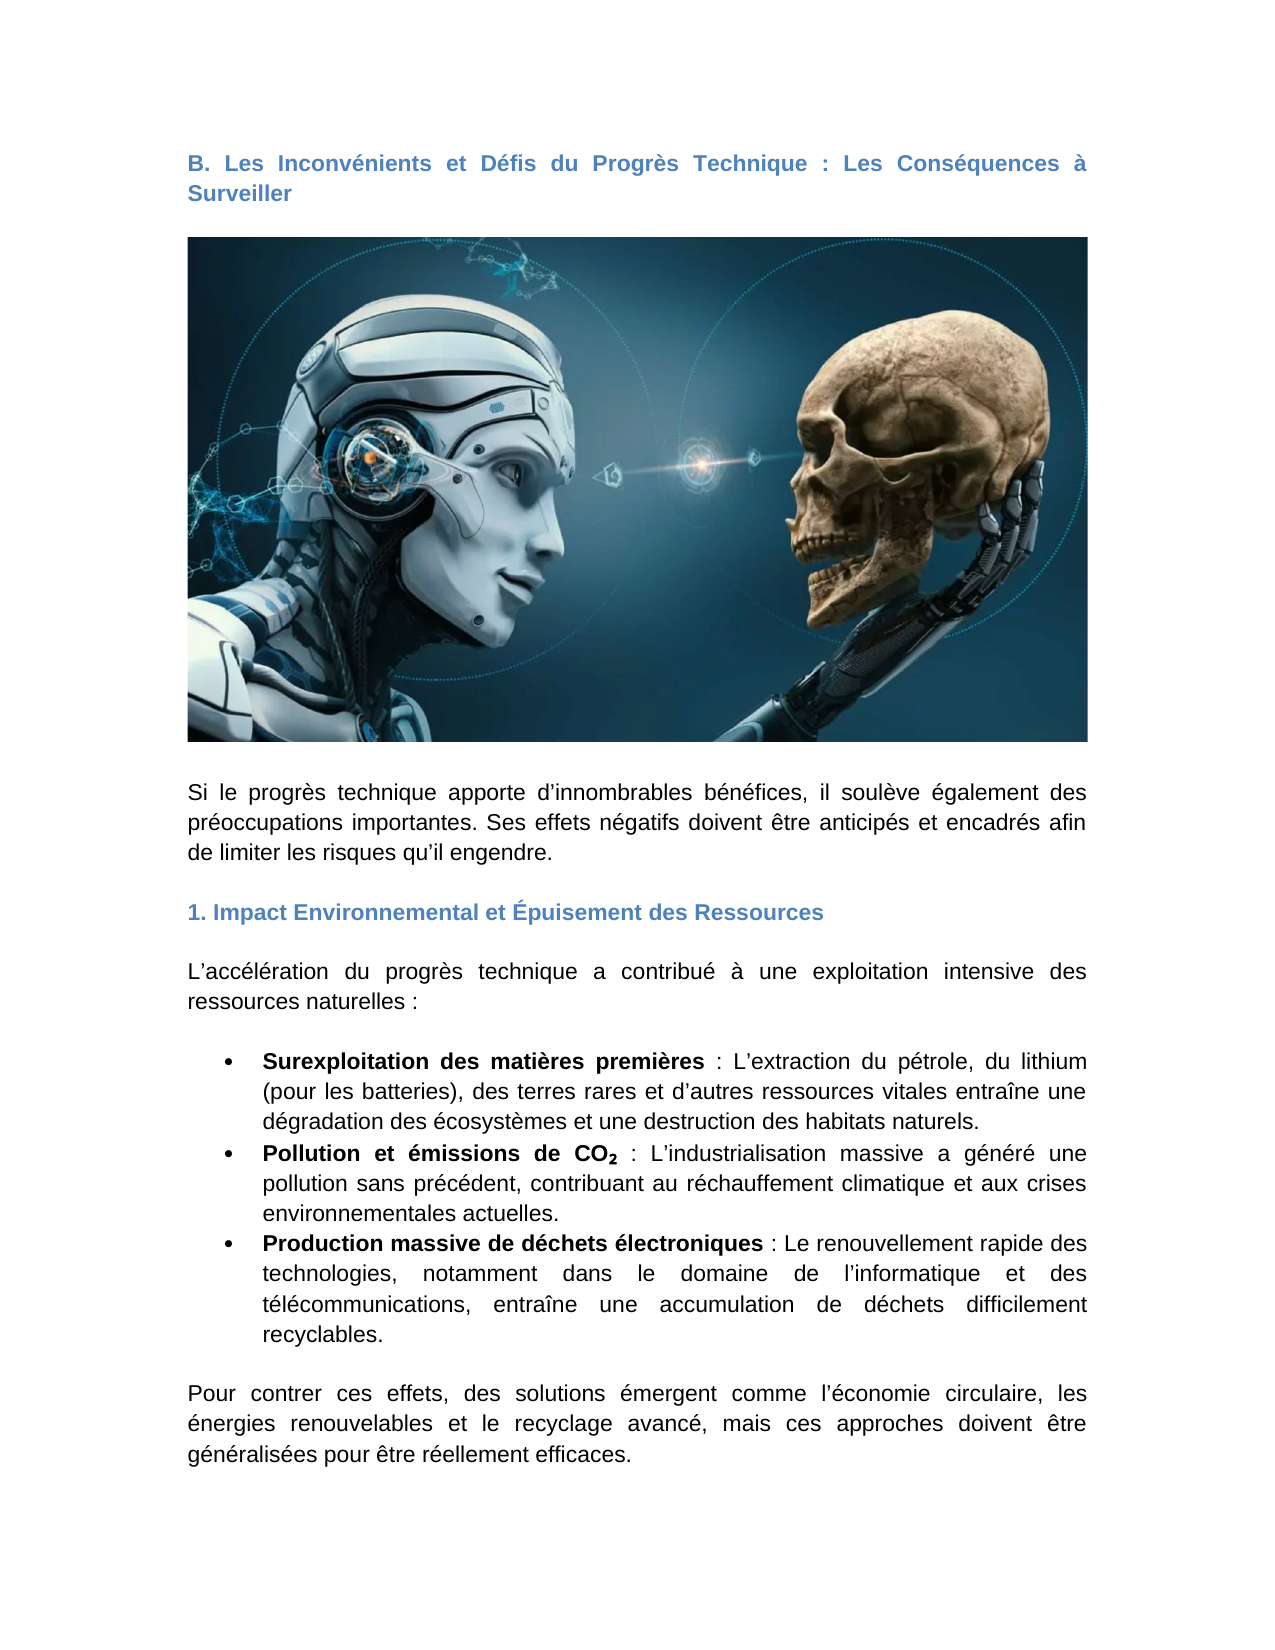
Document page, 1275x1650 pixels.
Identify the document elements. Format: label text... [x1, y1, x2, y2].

text Si le progrès technique apporte d’innombrables bénéfices, il soulève également des préoccupations importantes. Ses effets négatifs doivent être anticipés et encadrés afin de limiter les risques qu’il engendre. [187, 742, 1087, 866]
subtitle B. Les Inconvénients et Défis du Progrès Technique : Les Conséquences à Surveiller [187, 150, 1087, 207]
list Pollution et émissions de CO₂ : L’industrialisation massive a généré une pollution sans précédent, contribuant au réchauffement climatique et aux crises environnementales actuelles. [225, 1138, 1087, 1226]
text Pour contrer ces effets, des solutions émergent comme l’économie circulaire, les énergies renouvelables et le recyclage avancé, mais ces approches doivent être généralisées pour être réellement efficaces. [187, 1380, 1087, 1467]
text L’accélération du progrès technique a contribué à une exploitation intensive des ressources naturelles : [187, 958, 1087, 1014]
list Production massive de déchets électroniques : Le renouvellement rapide des technologies, notamment dans le domaine de l’informatique et des télécommunications, entraîne une accumulation de déchets difficilement recyclables. [225, 1230, 1087, 1347]
list Surexploitation des matières premières : L’extraction du pétrole, du lithium (pour les batteries), des terres rares et d’autres ressources vitales entraîne une dégradation des écosystèmes et une destruction des habitats naturels. [225, 1048, 1087, 1134]
subtitle 1. Impact Environnemental et Épuisement des Ressources [187, 899, 1087, 925]
picture [187, 237, 1088, 742]
